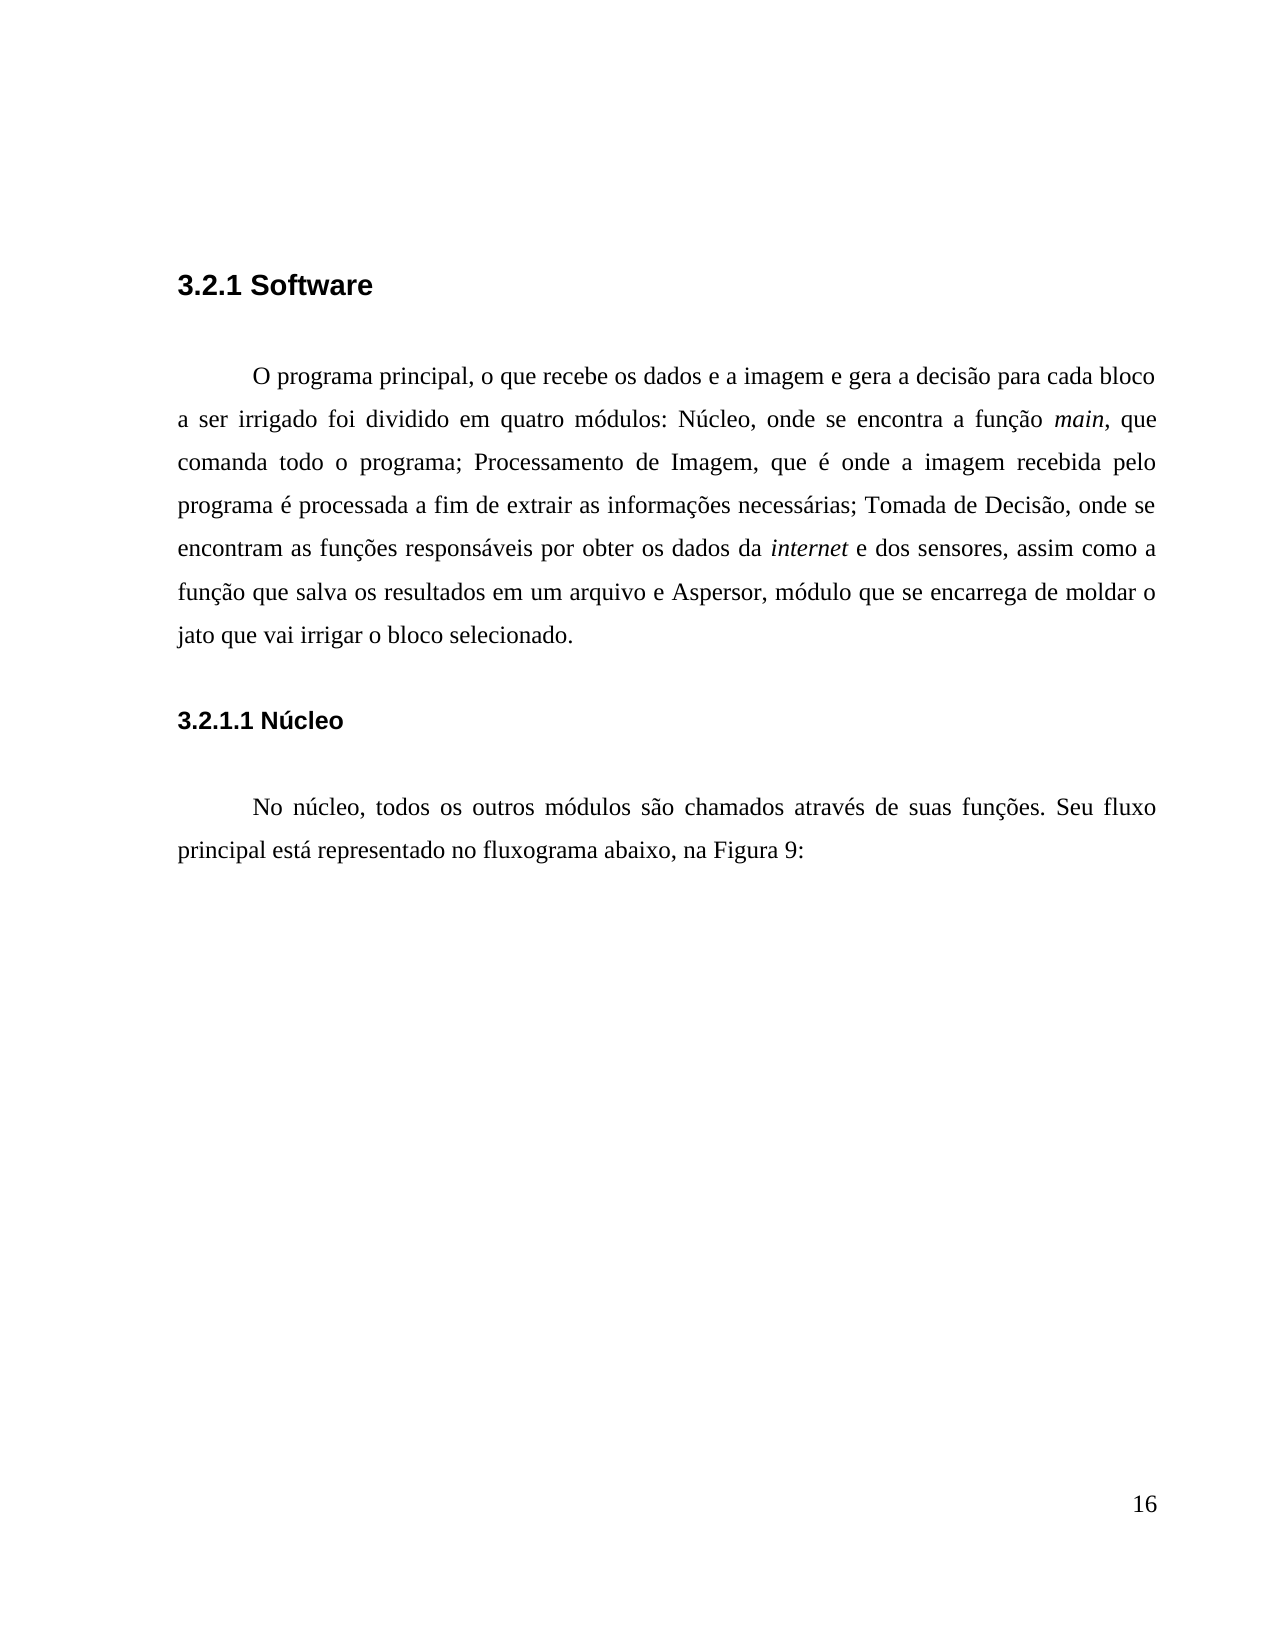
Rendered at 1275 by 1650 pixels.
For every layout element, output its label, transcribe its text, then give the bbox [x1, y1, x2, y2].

text No núcleo, todos os outros módulos são chamados através de suas funções. Seu fluxo principal está representado no fluxograma abaixo, na Figura 9: [177, 792, 1157, 864]
text 3.2.1.1 Núcleo [177, 706, 1157, 735]
subtitle 3.2.1 Software [177, 268, 1157, 301]
text O programa principal, o que recebe os dados e a imagem e gera a decisão para cada bloco a ser irrigado foi dividido em quatro módulos: Núcleo, onde se encontra a função main, que comanda todo o programa; Processamento de Imagem, que é onde a imagem recebida pelo programa é processada a fim de extrair as informações necessárias; Tomada de Decisão, onde se encontram as funções responsáveis por obter os dados da internet e dos sensores, assim como a função que salva os resultados em um arquivo e Aspersor, módulo que se encarrega de moldar o jato que vai irrigar o bloco selecionado. [177, 361, 1157, 648]
